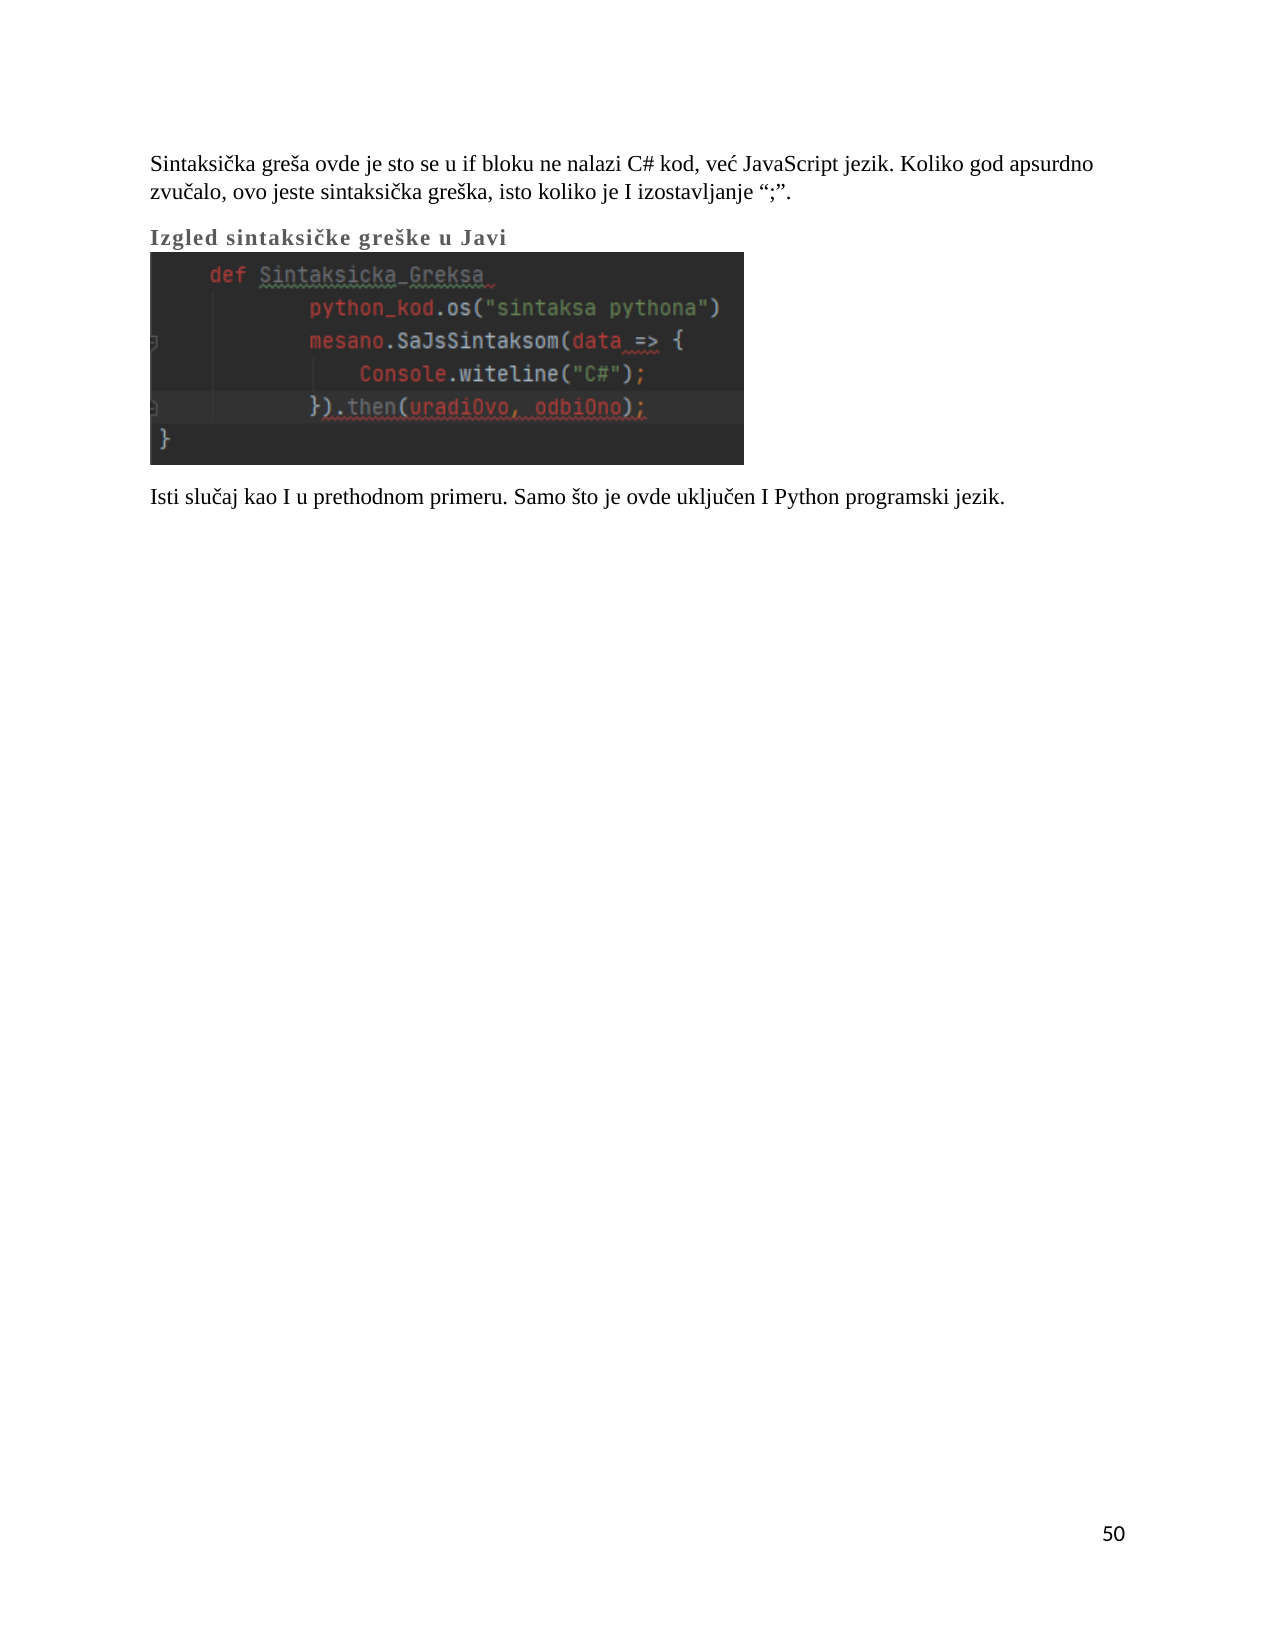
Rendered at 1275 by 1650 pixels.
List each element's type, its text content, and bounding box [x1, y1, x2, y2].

text Isti slučaj kao I u prethodnom primeru. Samo što je ovde uključen I Python programski jezik. [150, 483, 1125, 509]
picture [150, 252, 744, 465]
text Sintaksička greša ovde je sto se u if bloku ne nalazi C# kod, već JavaScript jezik. Koliko god apsurdno zvučalo, ovo jeste sintaksička greška, isto koliko je I izostavljanje “;”. [150, 150, 1125, 205]
